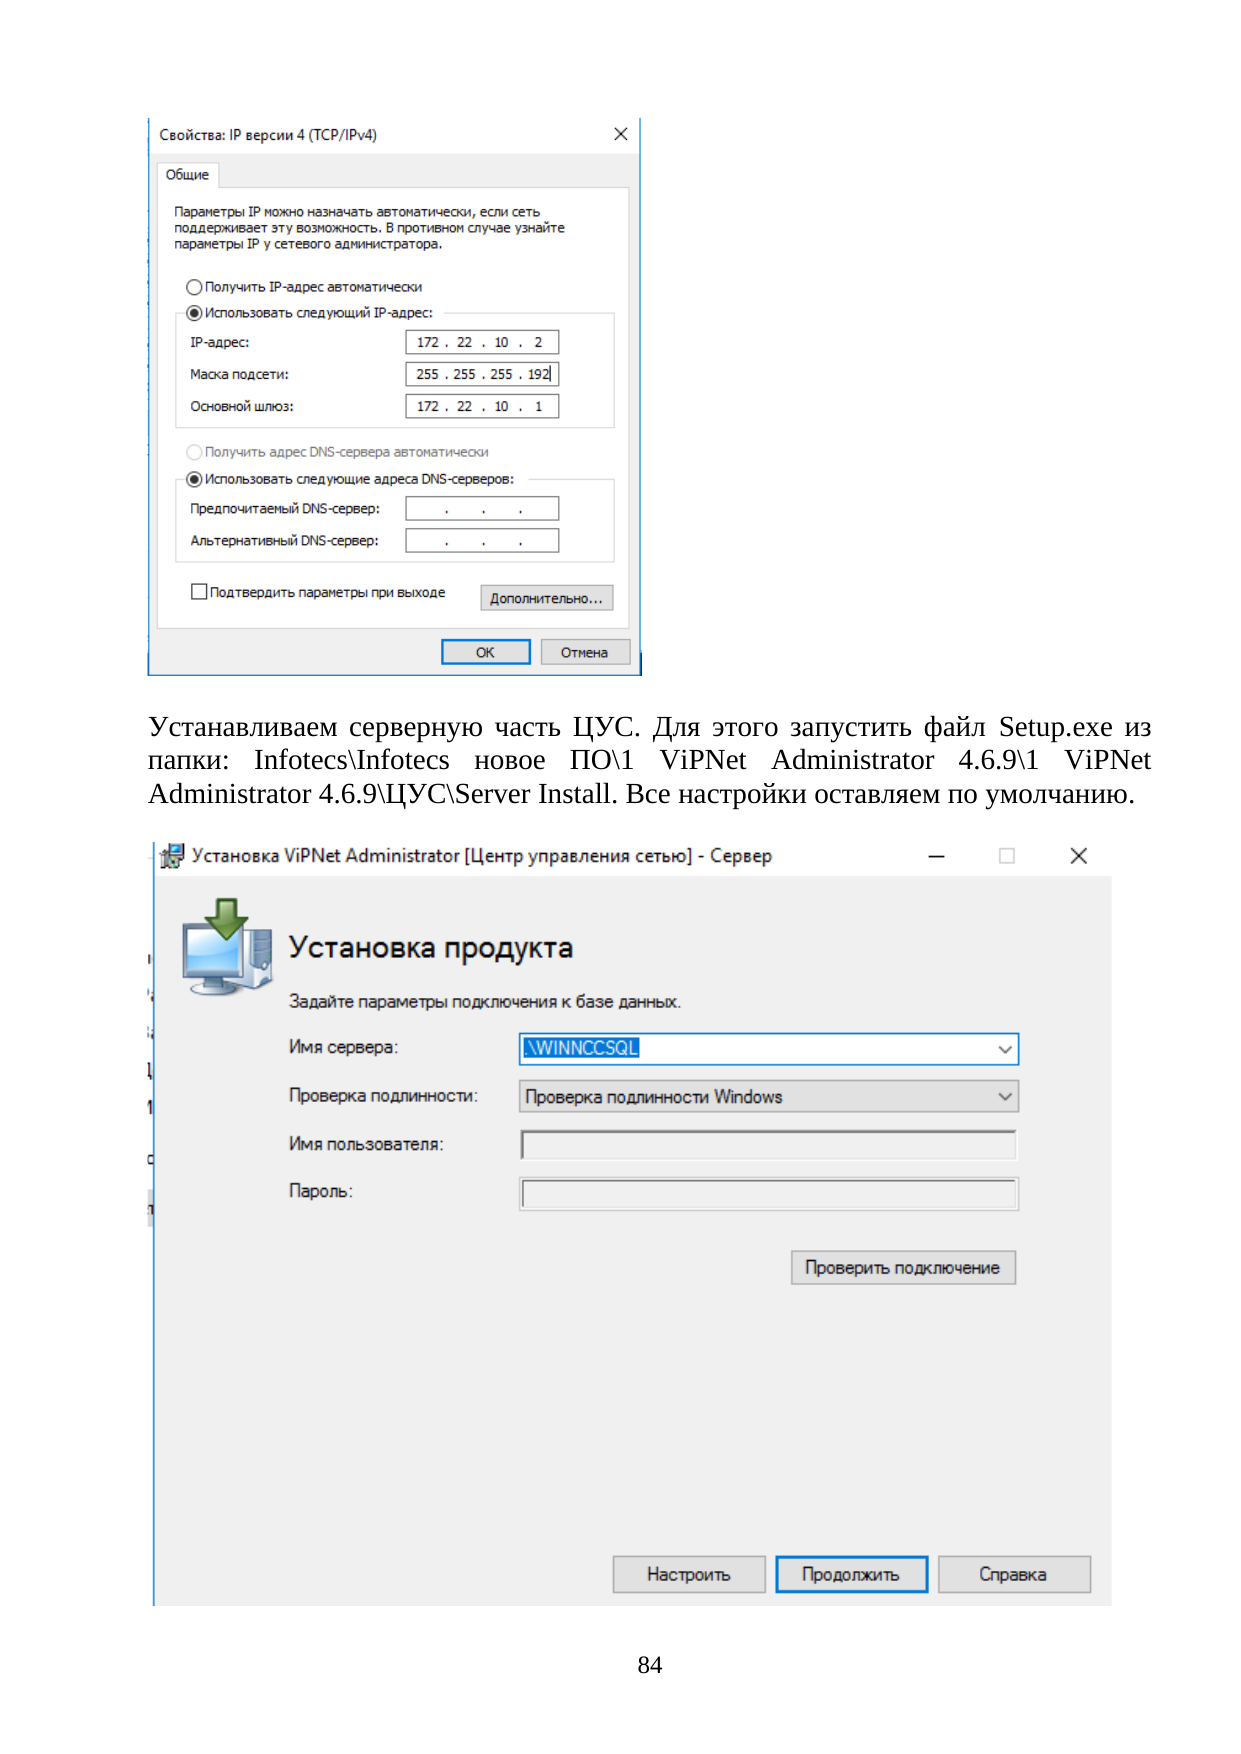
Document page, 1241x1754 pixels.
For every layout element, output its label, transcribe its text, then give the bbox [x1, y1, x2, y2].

picture [147, 842, 1112, 1606]
text Устанавливаем серверную часть ЦУС. Для этого запустить файл Setup.exe из папки: Infotecs\Infotecs новое ПО\1 ViPNet Administrator 4.6.9\1 ViPNet Administrator 4.6.9\ЦУС\Server Install. Все настройки оставляем по умолчанию. [148, 709, 1152, 809]
picture [147, 118, 642, 676]
